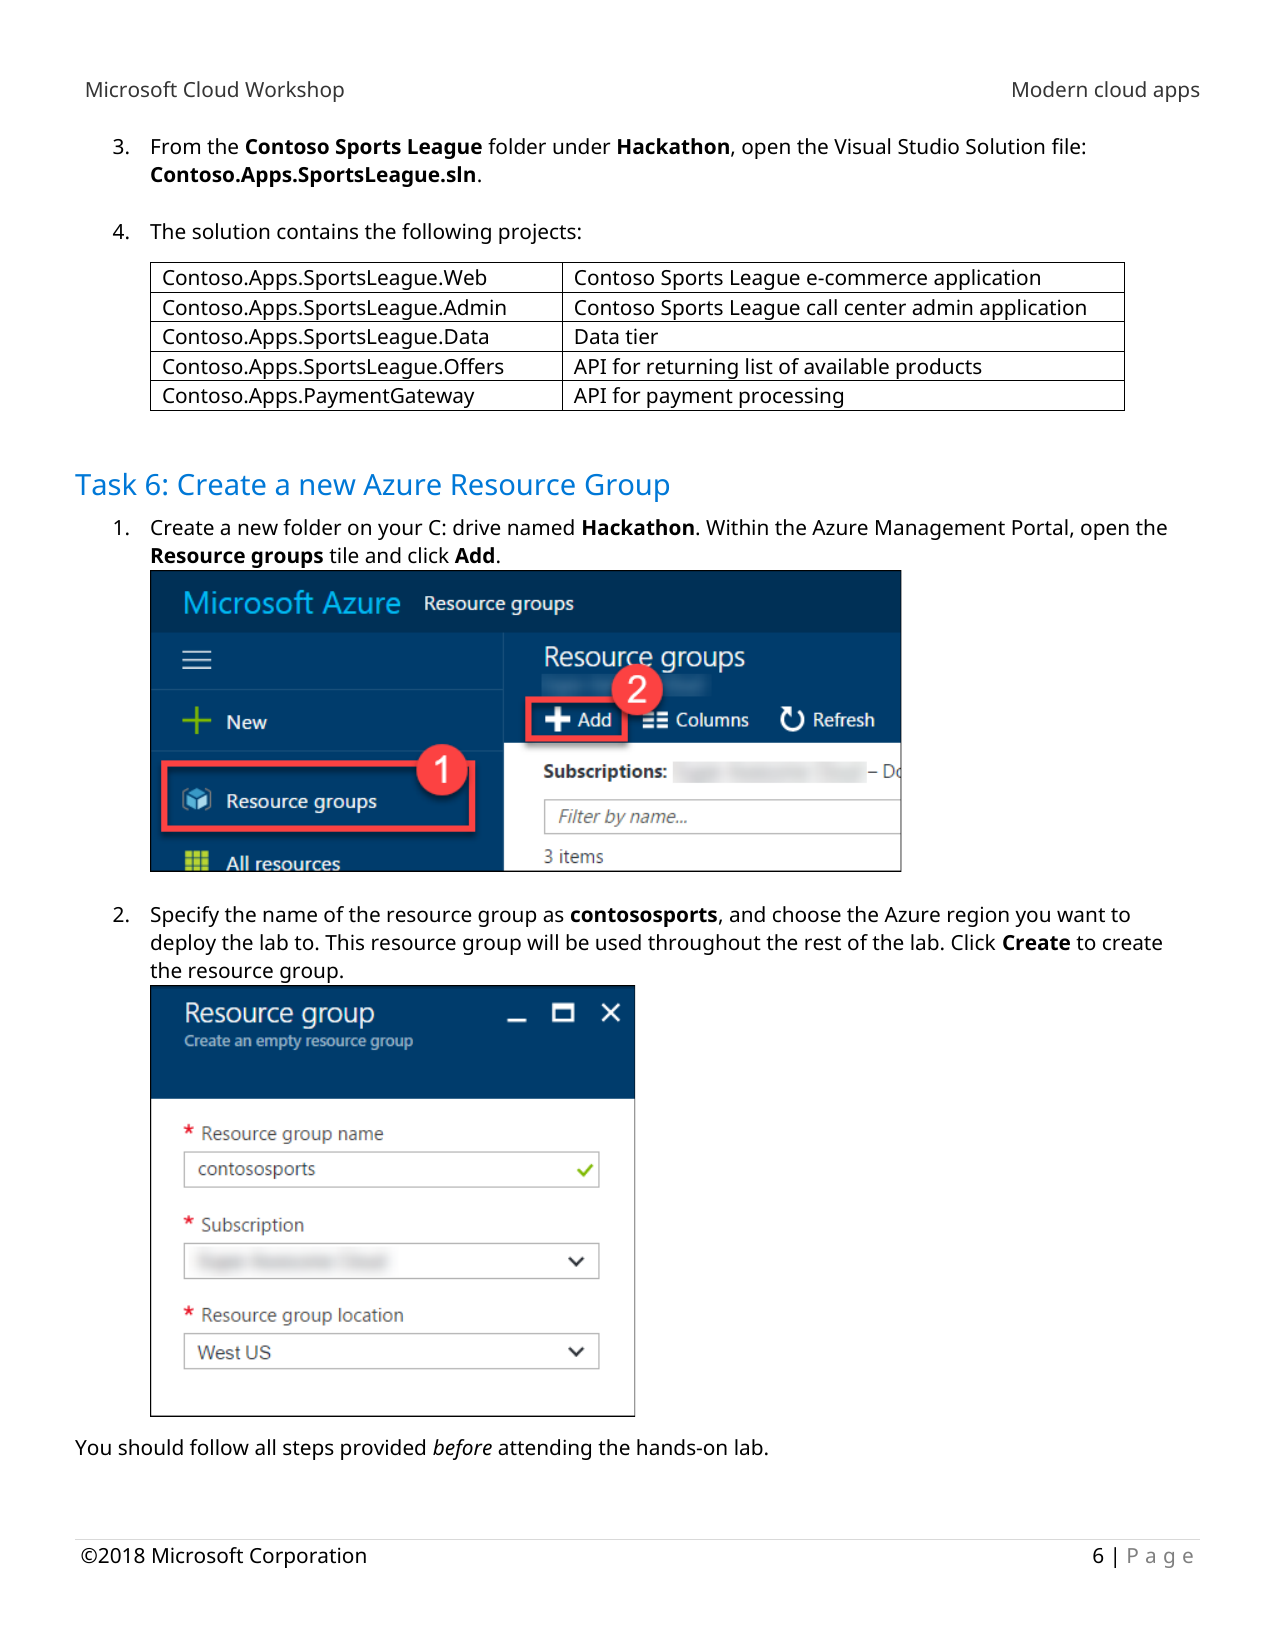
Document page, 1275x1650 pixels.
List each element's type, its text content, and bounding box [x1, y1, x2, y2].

table_cell API for payment processing [563, 381, 1124, 410]
subtitle Task 6: Create a new Azure Resource Group [75, 464, 1200, 504]
table_cell Data tier [563, 322, 1124, 351]
list The solution contains the following projects: [112, 217, 1200, 246]
table_cell Contoso.Apps.SportsLeague.Admin [151, 293, 562, 321]
table_cell Contoso.Apps.SportsLeague.Offers [151, 352, 562, 380]
list Create a new folder on your C: drive named Hackathon. Within the Azure Management Portal, open the Resource groups tile and click Add. [112, 513, 1200, 570]
text You should follow all steps provided before attending the hands-on lab. [75, 1433, 1200, 1461]
list From the Contoso Sports League folder under Hackathon, open the Visual Studio Solution file: Contoso.Apps.SportsLeague.sln. [112, 132, 1200, 217]
table_cell API for returning list of available products [563, 352, 1124, 380]
list Specify the name of the resource group as contososports, and choose the Azure region you want to deploy the lab to. This resource group will be used throughout the rest of the lab. Click Create to create the resource group. [112, 900, 1200, 985]
picture [150, 985, 636, 1417]
table_header Contoso Sports League e-commerce application [563, 263, 1124, 292]
picture [150, 570, 902, 872]
table_cell Contoso.Apps.PaymentGateway [151, 381, 562, 410]
table_cell Contoso Sports League call center admin application [563, 293, 1124, 321]
table_cell Contoso.Apps.SportsLeague.Data [151, 322, 562, 351]
table_header Contoso.Apps.SportsLeague.Web [151, 263, 562, 292]
